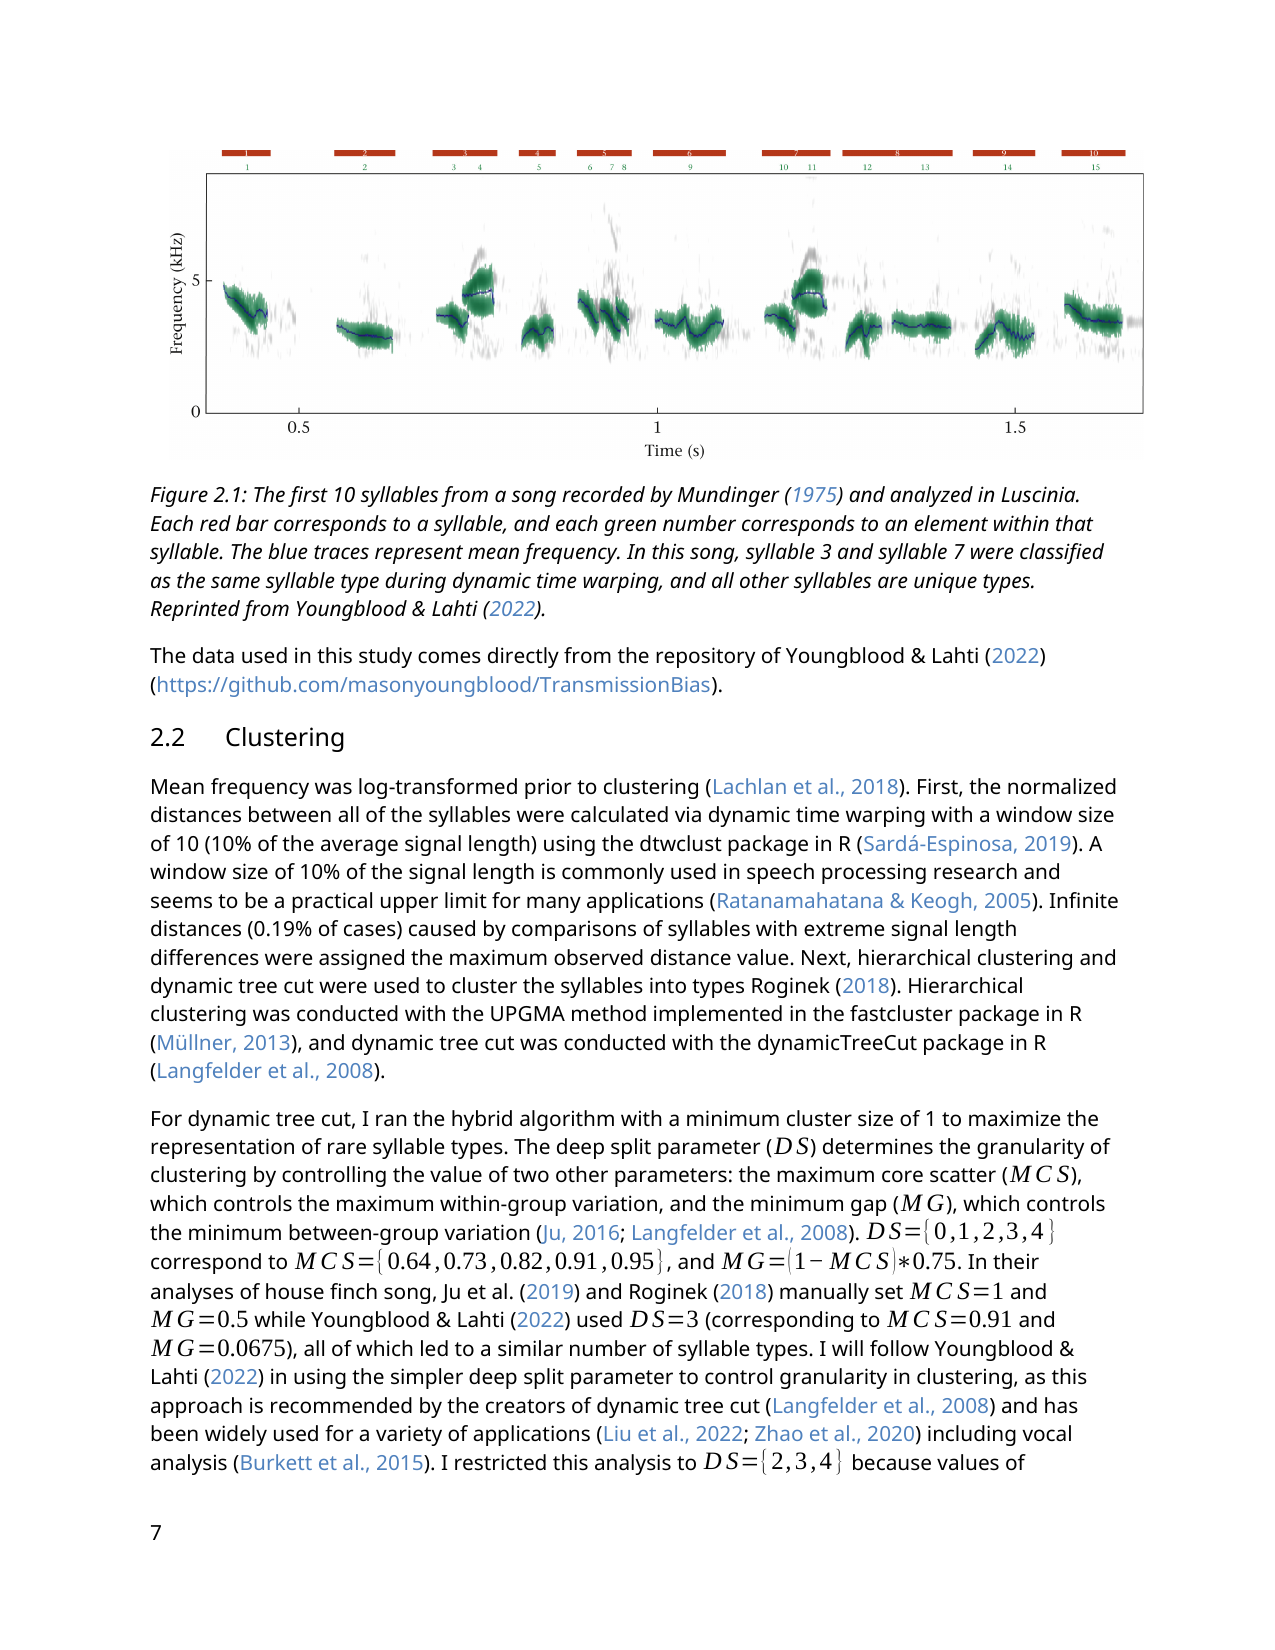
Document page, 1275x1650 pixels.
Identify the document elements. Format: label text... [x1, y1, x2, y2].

subtitle 2.2 Clustering [150, 719, 1125, 753]
text The data used in this study comes directly from the repository of Youngblood & Lahti (2022) (https://github.com/masonyoungblood/TransmissionBias). [150, 642, 1125, 698]
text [150, 1104, 1125, 1477]
text Figure 2.1: The first 10 syllables from a song recorded by Mundinger (1975) and analyzed in Luscinia. Each red bar corresponds to a syllable, and each green number corresponds to an element within that syllable. The blue traces represent mean frequency. In this song, syllable 3 and syllable 7 were classified as the same syllable type during dynamic time warping, and all other syllables are unique types. Reprinted from Youngblood & Lahti (2022). [150, 481, 1125, 623]
picture [168, 150, 1144, 460]
text Mean frequency was log-transformed prior to clustering (Lachlan et al., 2018). First, the normalized distances between all of the syllables were calculated via dynamic time warping with a window size of 10 (10% of the average signal length) using the dtwclust package in R (Sardá-Espinosa, 2019). A window size of 10% of the signal length is commonly used in speech processing research and seems to be a practical upper limit for many applications (Ratanamahatana & Keogh, 2005). Infinite distances (0.19% of cases) caused by comparisons of syllables with extreme signal length differences were assigned the maximum observed distance value. Next, hierarchical clustering and dynamic tree cut were used to cluster the syllables into types Roginek (2018). Hierarchical clustering was conducted with the UPGMA method implemented in the fastcluster package in R (Müllner, 2013), and dynamic tree cut was conducted with the dynamicTreeCut package in R (Langfelder et al., 2008). [150, 772, 1125, 1085]
